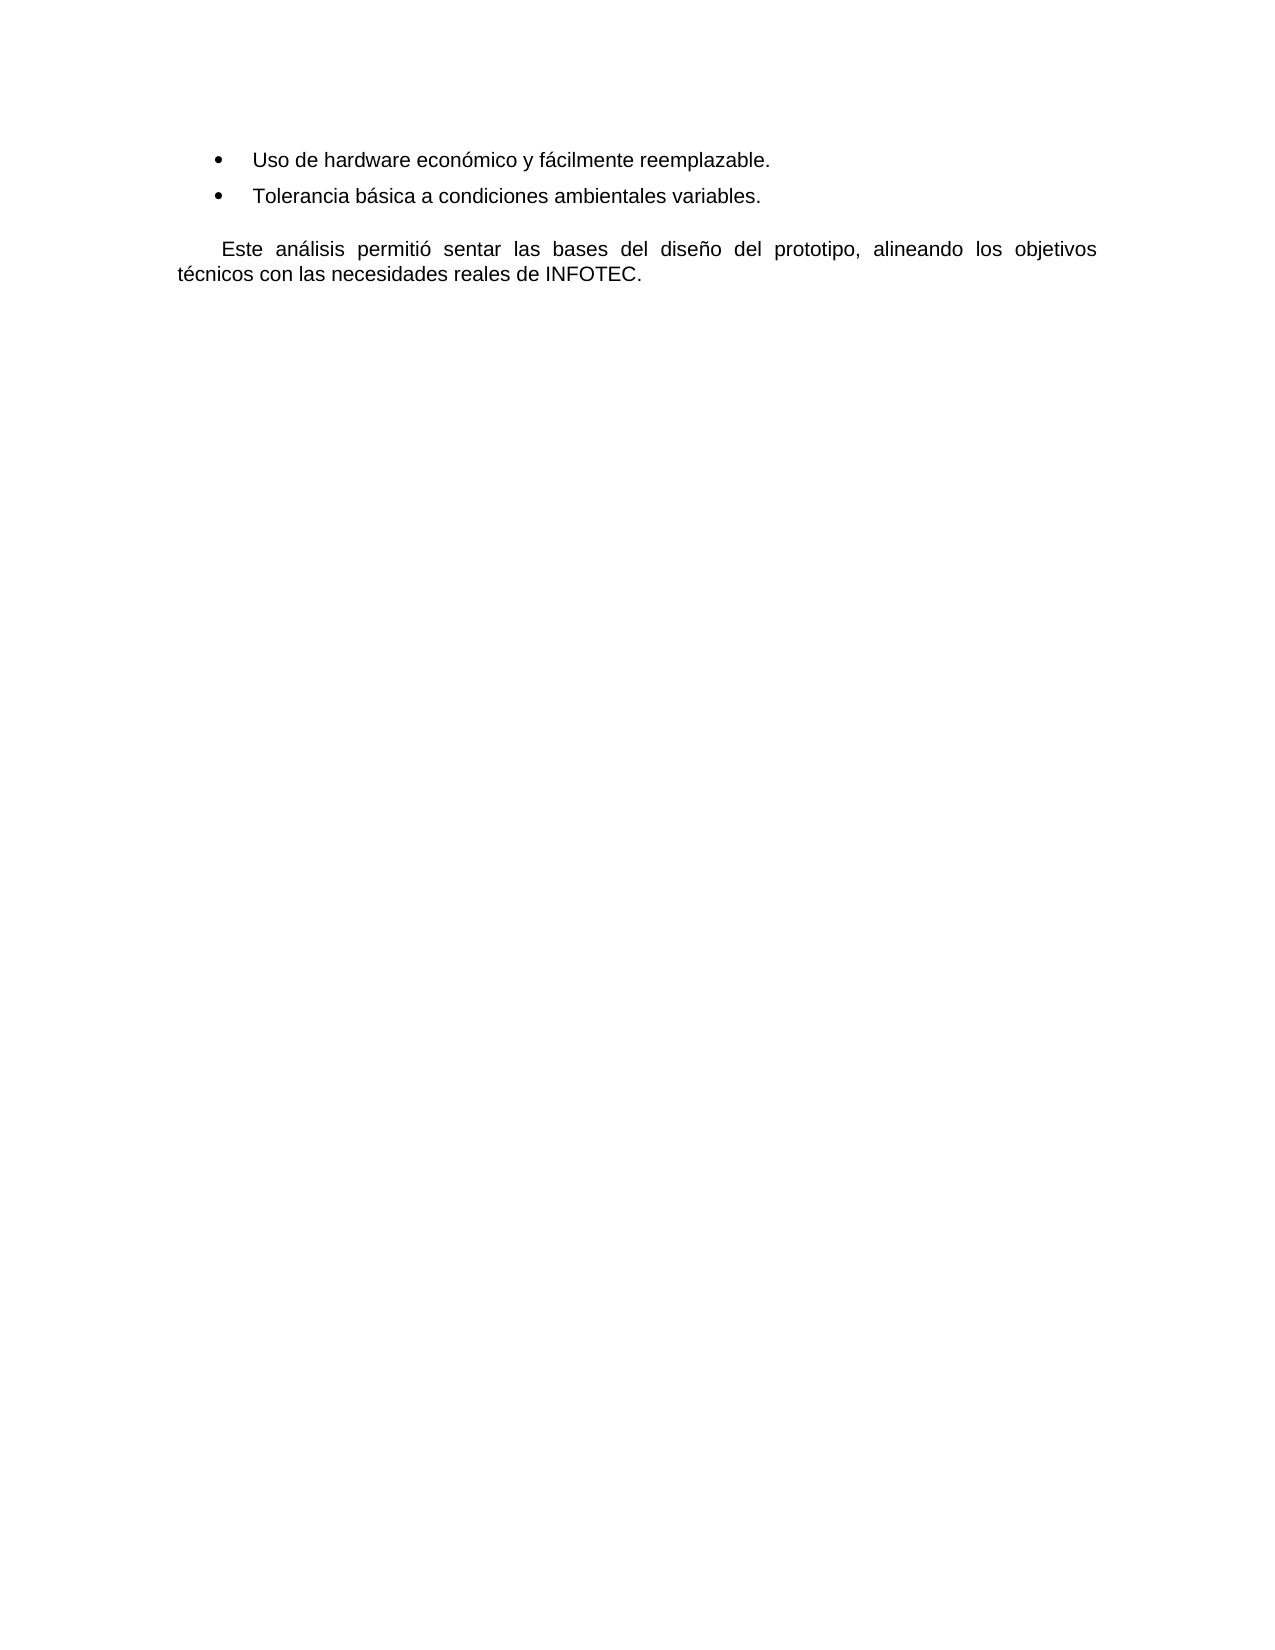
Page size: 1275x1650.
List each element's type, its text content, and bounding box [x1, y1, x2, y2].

text Este análisis permitió sentar las bases del diseño del prototipo, alineando los objetivos técnicos con las necesidades reales de INFOTEC. [177, 236, 1098, 286]
list Tolerancia básica a condiciones ambientales variables. [215, 184, 1098, 208]
list Uso de hardware económico y fácilmente reemplazable. [215, 148, 1098, 172]
